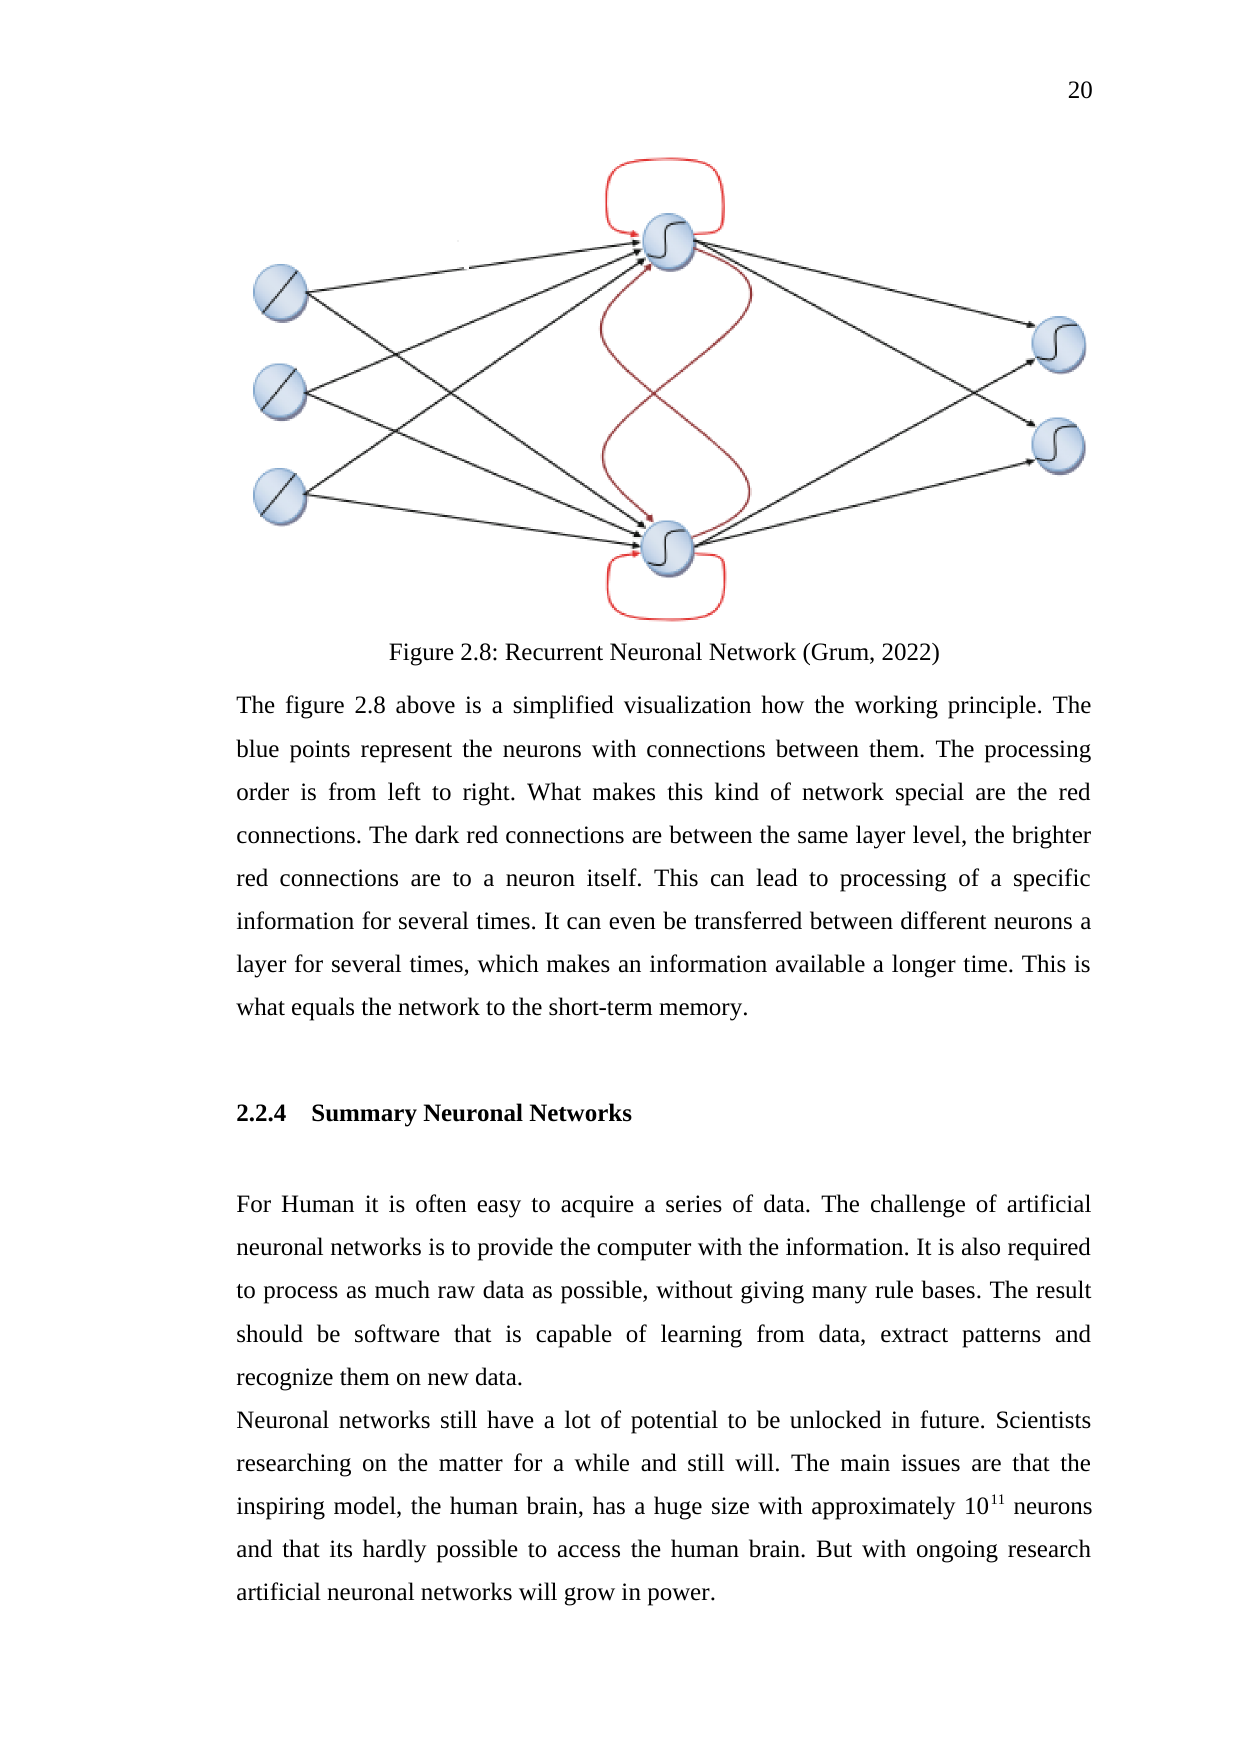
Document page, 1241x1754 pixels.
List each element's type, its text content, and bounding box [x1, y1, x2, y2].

text For Human it is often easy to acquire a series of data. The challenge of artificial neuronal networks is to provide the computer with the information. It is also required to process as much raw data as possible, without giving many rule bases. The result should be software that is capable of learning from data, extract patterns and recognize them on new data. [236, 1189, 1092, 1391]
text Figure 2.8: Recurrent Neuronal Network (Grum, 2022) [236, 637, 1092, 666]
picture [236, 147, 1087, 623]
text The figure 2.8 above is a simplified visualization how the working principle. The blue points represent the neurons with connections between them. The processing order is from left to right. What makes this kind of network special are the red connections. The dark red connections are between the same layer level, the brighter red connections are to a neuron itself. This can lead to processing of a specific information for several times. It can even be transferred between different neurons a layer for several times, which makes an information available a longer time. This is what equals the network to the short-term memory. [236, 691, 1092, 1021]
text Neuronal networks still have a lot of potential to be unlocked in future. Scientists researching on the matter for a while and still will. The main issues are that the inspiring model, the human brain, has a huge size with approximately 1011 neurons and that its hardly possible to access the human brain. But with ongoing research artificial neuronal networks will grow in power. [236, 1405, 1092, 1606]
subtitle Summary Neuronal Networks [236, 1098, 1092, 1127]
